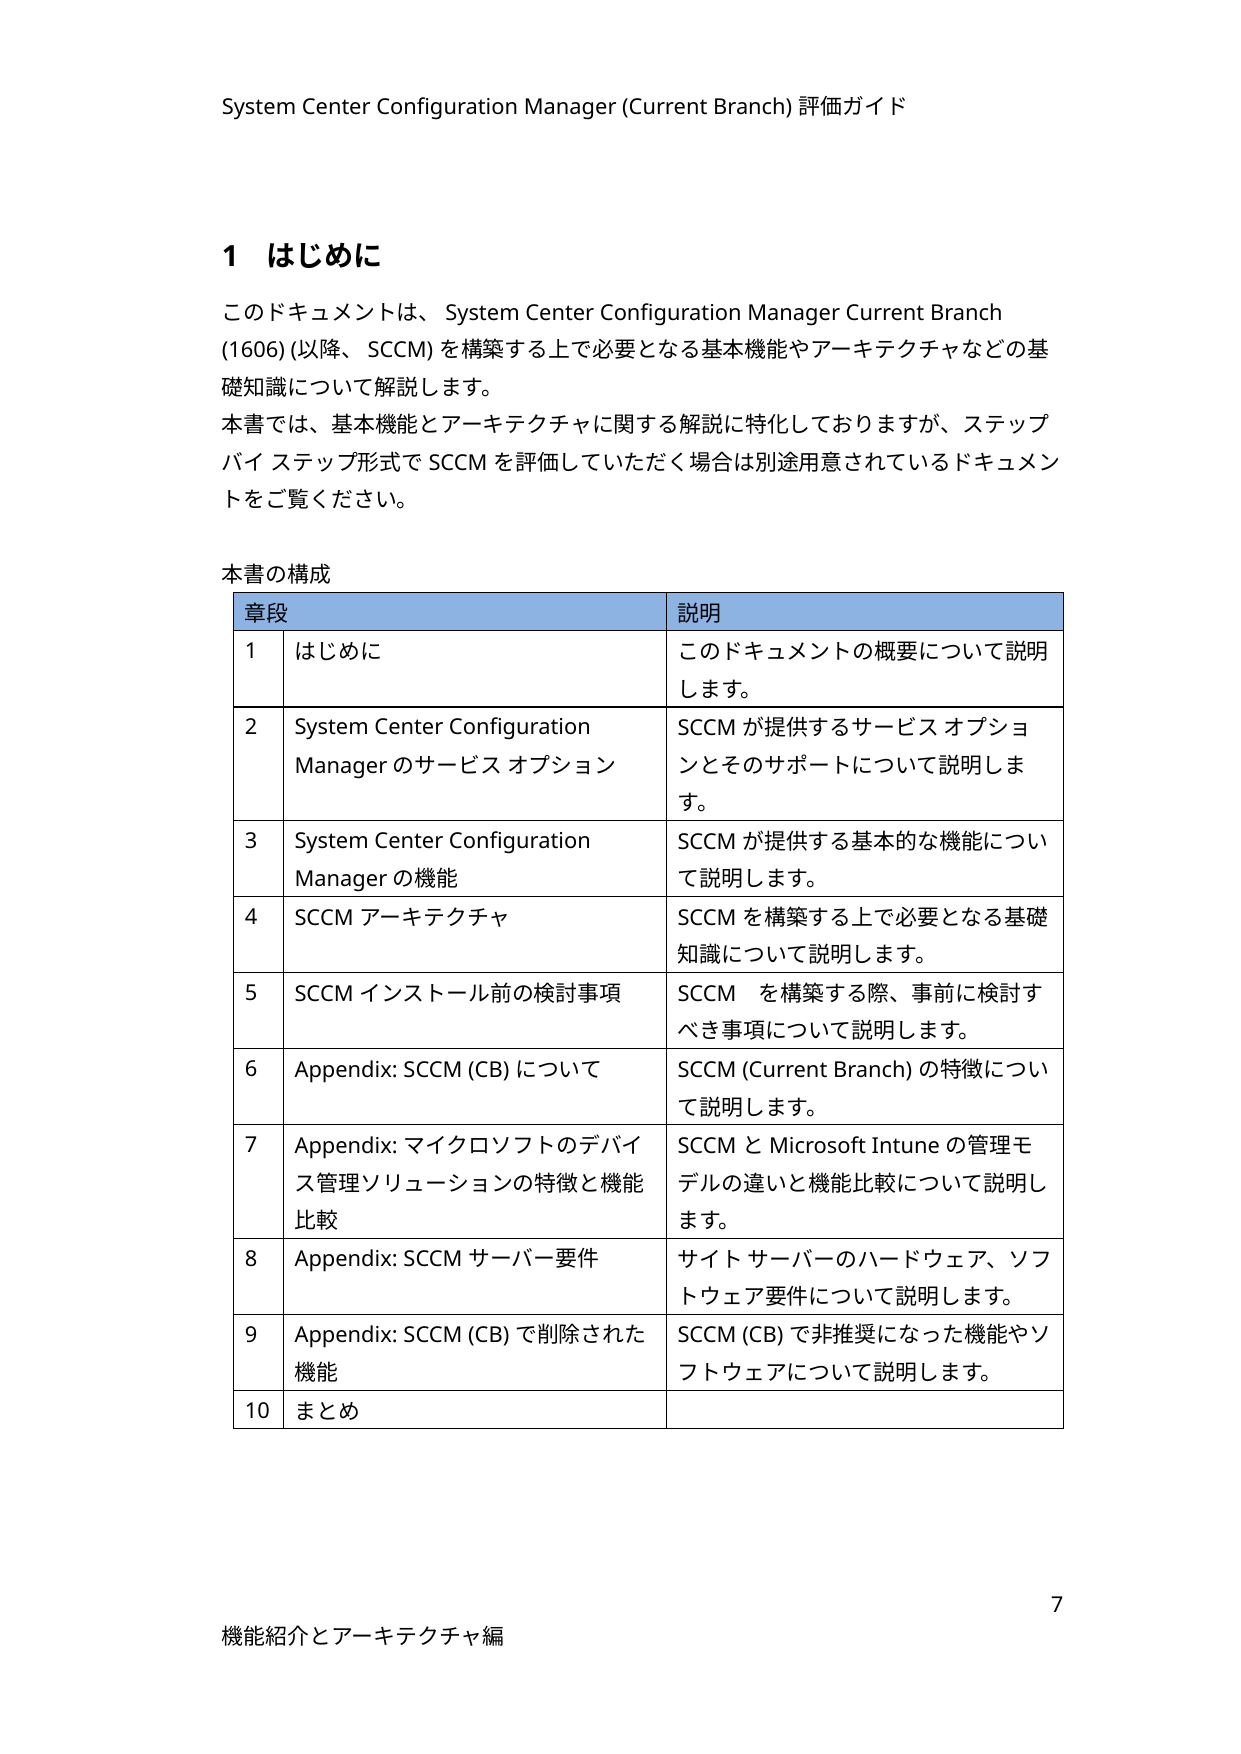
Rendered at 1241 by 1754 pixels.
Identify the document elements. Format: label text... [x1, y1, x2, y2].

table_cell SCCM を構築する際、事前に検討すべき事項について説明します。 [667, 973, 1063, 1048]
table_cell はじめに [284, 631, 666, 706]
table_cell 2 [234, 708, 283, 820]
table_cell Appendix: SCCM サーバー要件 [284, 1239, 666, 1314]
table_cell Appendix: マイクロソフトのデバイス管理ソリューションの特徴と機能比較 [284, 1125, 666, 1238]
table_cell 10 [234, 1391, 283, 1428]
table_cell SCCM を構築する上で必要となる基礎知識について説明します。 [667, 897, 1063, 972]
table_cell 7 [234, 1125, 283, 1238]
table_cell まとめ [284, 1391, 666, 1428]
table_cell SCCM (Current Branch) の特徴について説明します。 [667, 1049, 1063, 1124]
table_cell [667, 1391, 1063, 1428]
table_cell Appendix: SCCM (CB) で削除された機能 [284, 1315, 666, 1390]
table_cell SCCM が提供するサービス オプションとそのサポートについて説明します。 [667, 708, 1063, 820]
table_header 章段 [234, 593, 666, 630]
table_cell SCCM と Microsoft Intune の管理モデルの違いと機能比較について説明します。 [667, 1125, 1063, 1238]
table_cell SCCM (CB) で非推奨になった機能やソフトウェアについて説明します。 [667, 1315, 1063, 1390]
table_cell サイト サーバーのハードウェア、ソフトウェア要件について説明します。 [667, 1239, 1063, 1314]
text このドキュメントは、 System Center Configuration Manager Current Branch (1606) (以降、 SCCM) を構築する上で必要となる基本機能やアーキテクチャなどの基礎知識について解説します。 [222, 292, 1063, 404]
table_cell SCCM アーキテクチャ [284, 897, 666, 972]
table_cell このドキュメントの概要について説明します。 [667, 631, 1063, 706]
table_cell 5 [234, 973, 283, 1048]
table_cell SCCM が提供する基本的な機能について説明します。 [667, 821, 1063, 896]
text 本書では、基本機能とアーキテクチャに関する解説に特化しておりますが、ステップ バイ ステップ形式で SCCM を評価していただく場合は別途用意されているドキュメントをご覧ください。 [222, 404, 1063, 517]
table_cell 8 [234, 1239, 283, 1314]
text 本書の構成 [222, 554, 1063, 592]
table_cell 6 [234, 1049, 283, 1124]
table_cell System Center Configuration Manager のサービス オプション [284, 708, 666, 820]
table_cell Appendix: SCCM (CB) について [284, 1049, 666, 1124]
table_cell System Center Configuration Manager の機能 [284, 821, 666, 896]
table_cell SCCM インストール前の検討事項 [284, 973, 666, 1048]
table_cell 3 [234, 821, 283, 896]
table_cell 4 [234, 897, 283, 972]
table_cell 9 [234, 1315, 283, 1390]
subtitle はじめに [222, 217, 1063, 292]
table_header 説明 [667, 593, 1063, 630]
table_cell 1 [234, 631, 283, 706]
